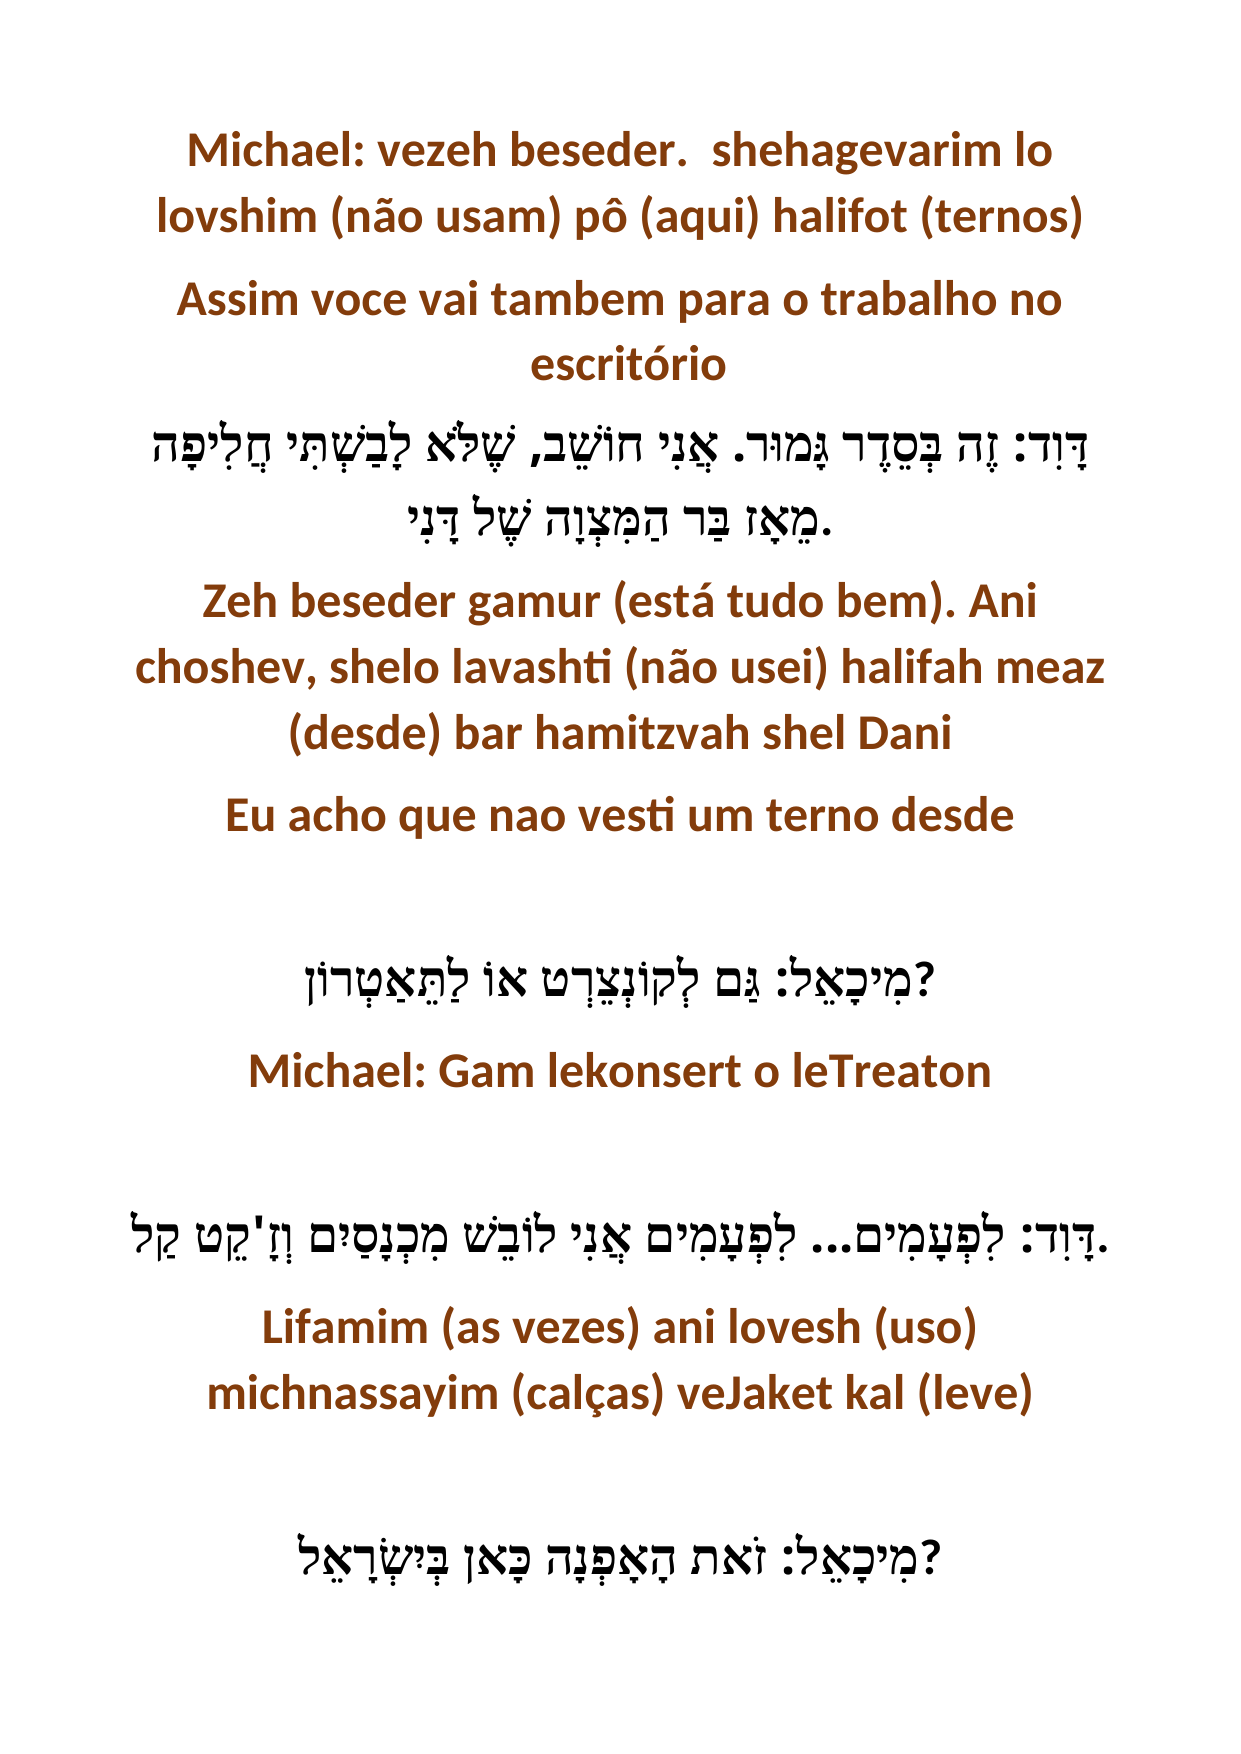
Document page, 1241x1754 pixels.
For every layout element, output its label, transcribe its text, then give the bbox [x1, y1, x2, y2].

text Eu acho que nao vesti um terno desde [118, 783, 1122, 844]
text מִיכָאֵל: גַּם לְקוֹנְצֵרְט אוֹ לַתֵּאַטְרוֹן? [118, 948, 1122, 1017]
text Assim voce vai tambem para o trabalho no escritório [118, 266, 1122, 393]
text Michael: Gam lekonsert o leTreaton [118, 1039, 1122, 1100]
text מִיכָאֵל: זֹאת הָאָפְנָה כָּאן בְּיִשְׂרָאֵל? [118, 1526, 1122, 1595]
text Michael: vezeh beseder. shehagevarim lo lovshim (não usam) pô (aqui) halifot (ternos) [118, 118, 1122, 245]
text דָּוִד: לִפְעָמִים... לִפְעָמִים אֲנִי לוֹבֵשׁ מִכְנָסַיִם וְזָ'קֵט קַל. [118, 1204, 1122, 1273]
text Zeh beseder gamur (está tudo bem). Ani choshev, shelo lavashti (não usei) halifah meaz (desde) bar hamitzvah shel Dani [118, 569, 1122, 762]
text דָּוִד: זֶה בְּסֵדֶר גָּמוּר. אֲנִי חוֹשֵׁב, שֶׁלֹּא לָבַשְׁתִּי חֲלִיפָה מֵאָז בַּר הַמִּצְוָה שֶׁל דָּנִי. [118, 415, 1122, 548]
text Lifamim (as vezes) ani lovesh (uso) michnassayim (calças) veJaket kal (leve) [118, 1295, 1122, 1422]
